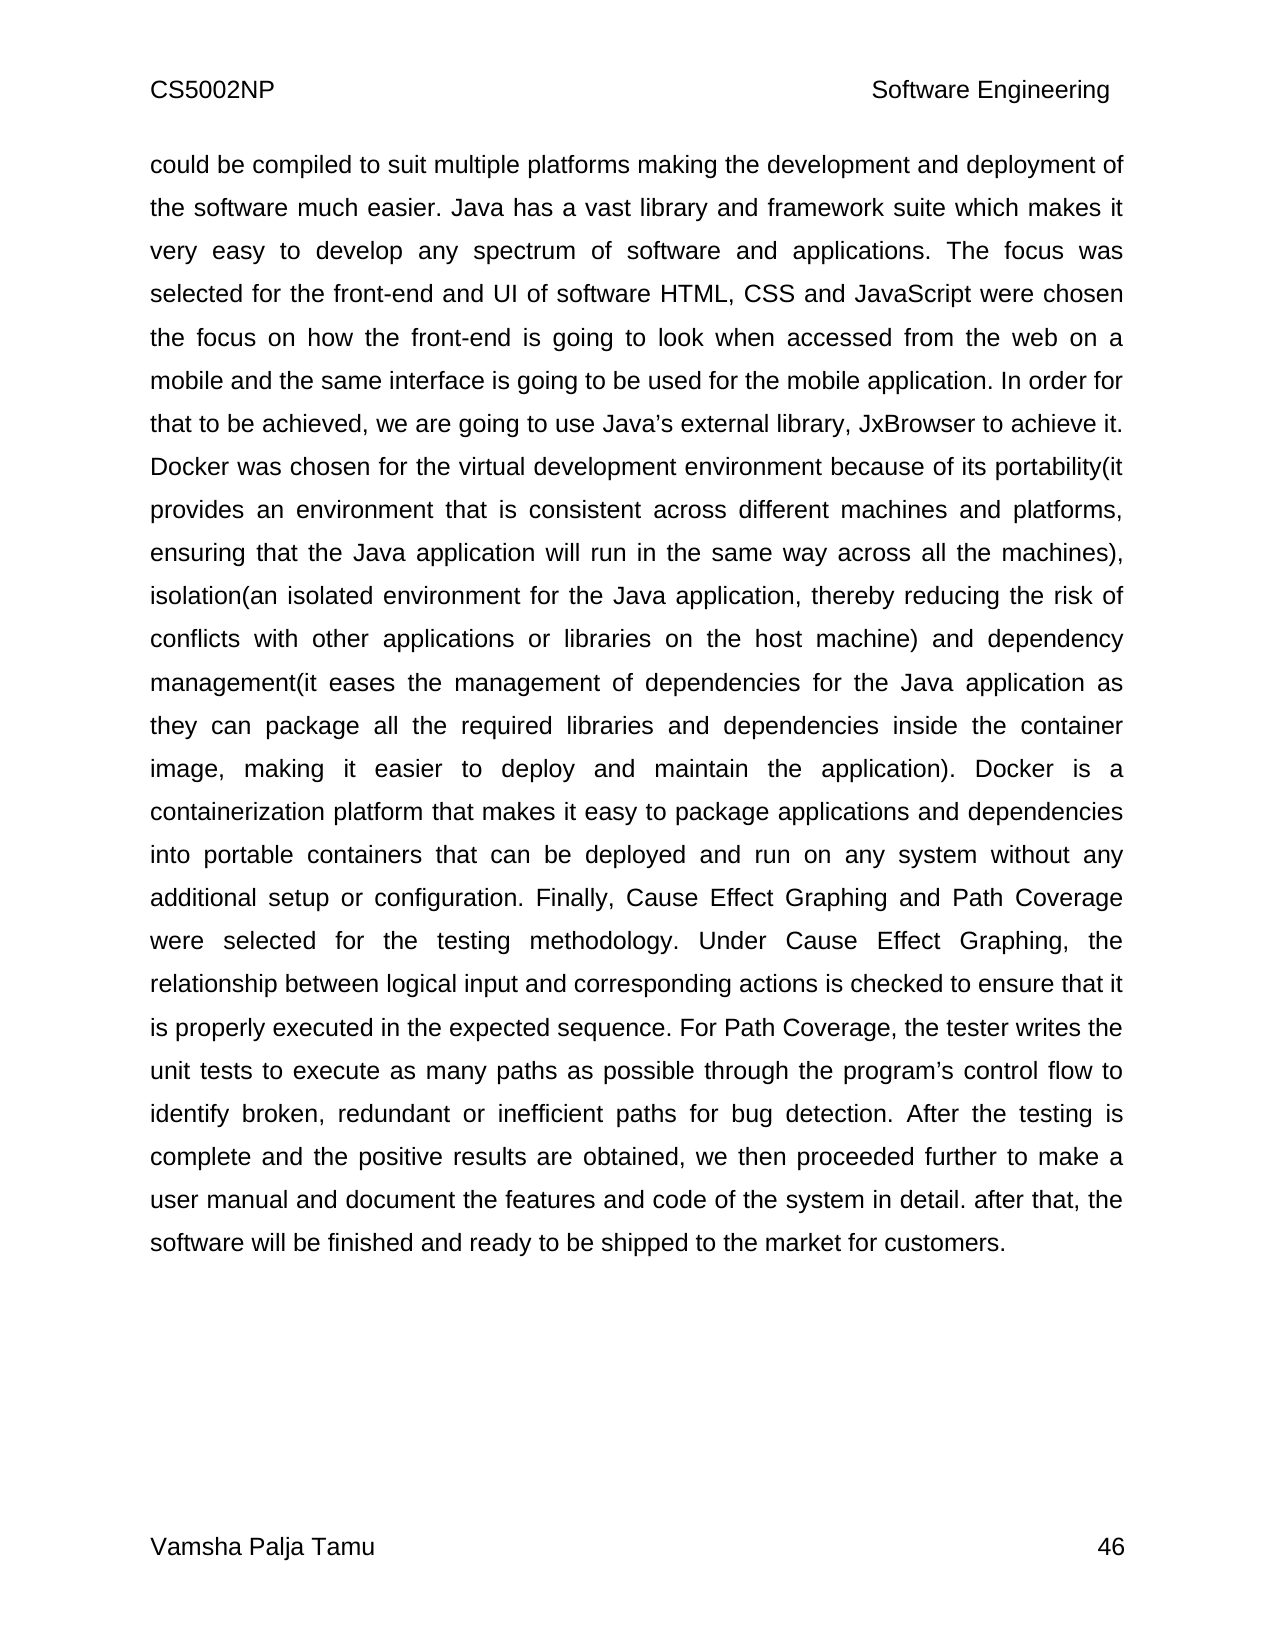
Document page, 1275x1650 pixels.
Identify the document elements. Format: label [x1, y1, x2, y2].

text [150, 150, 1125, 1257]
